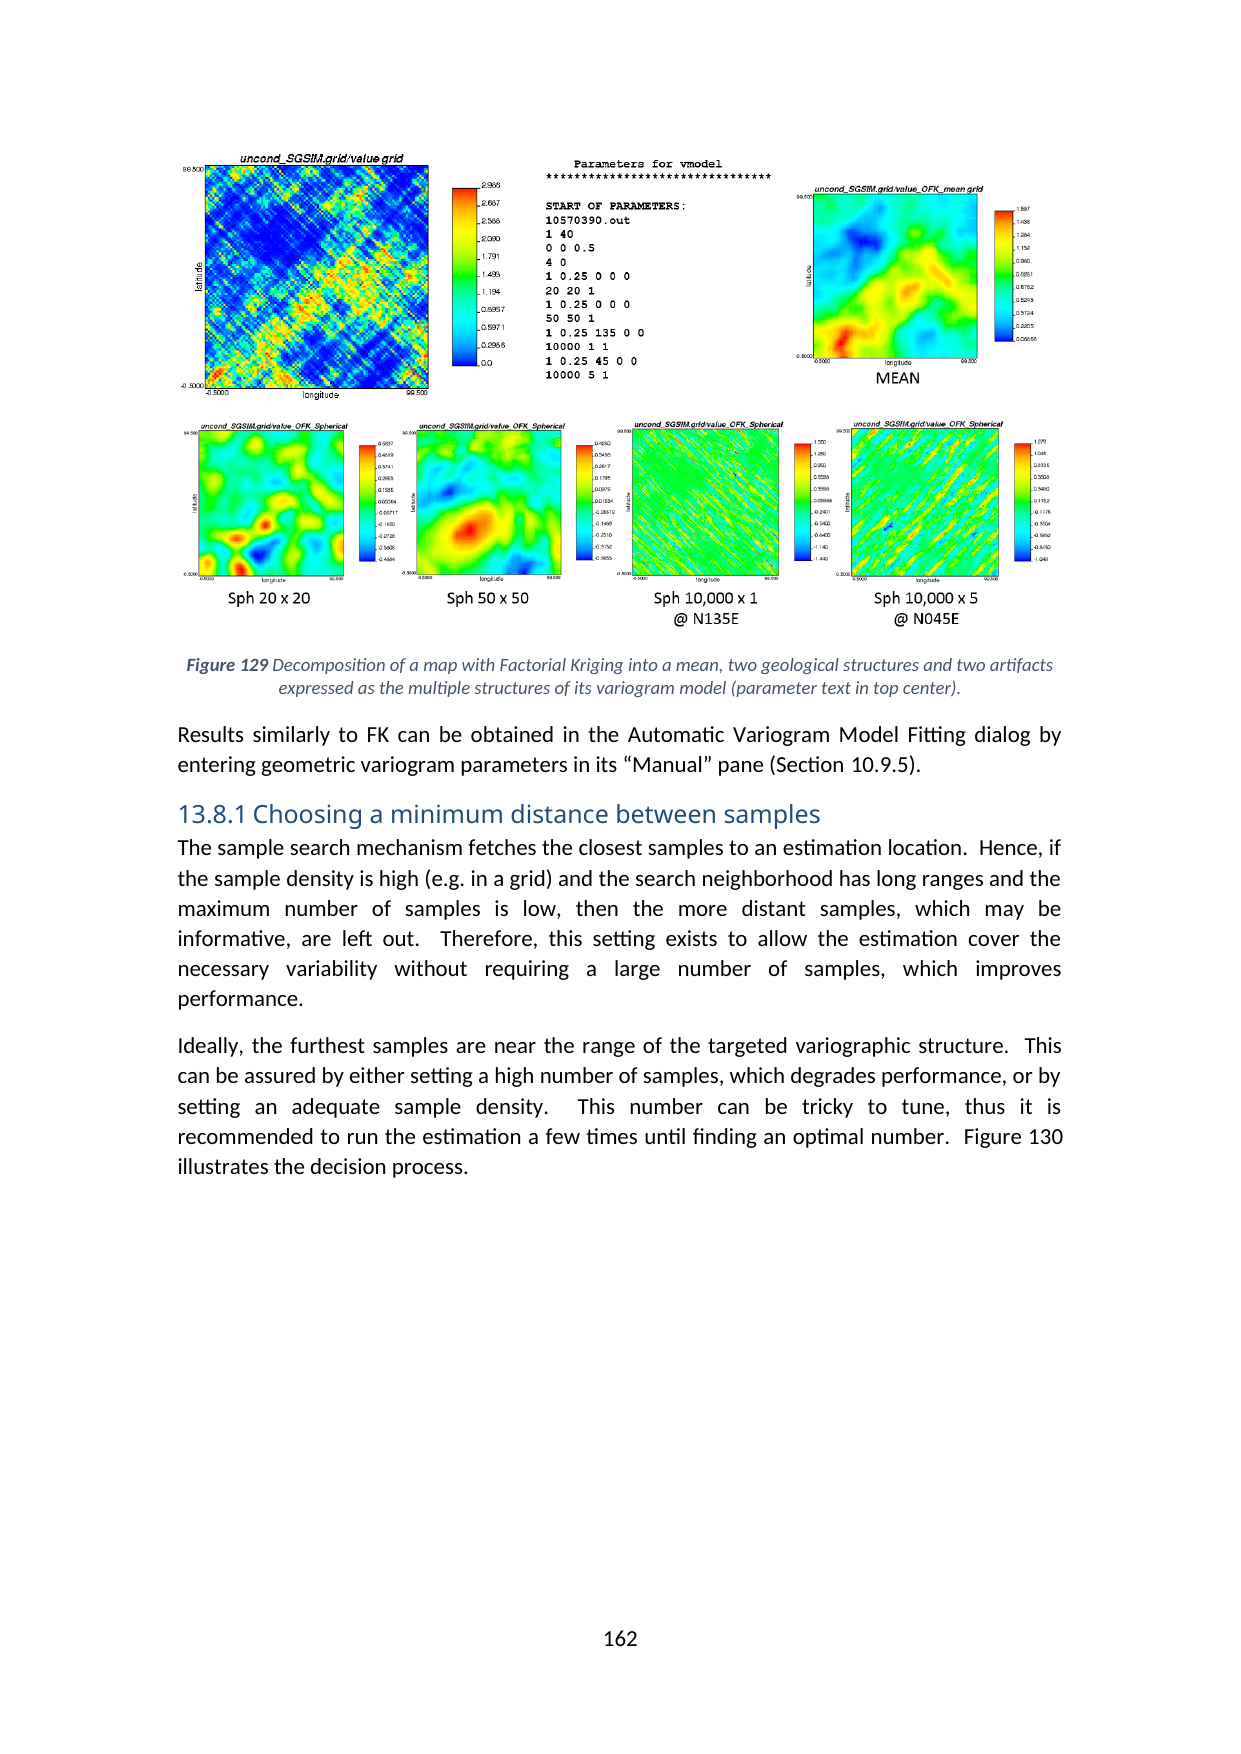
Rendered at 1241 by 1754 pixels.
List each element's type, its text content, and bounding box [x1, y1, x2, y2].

text Results similarly to FK can be obtained in the Automatic Variogram Model Fitting dialog by entering geometric variogram parameters in its “Manual” pane (Section 10.9.5). [177, 720, 1063, 778]
text The sample search mechanism fetches the closest samples to an estimation location. Hence, if the sample density is high (e.g. in a grid) and the search neighborhood has long ranges and the maximum number of samples is low, then the more distant samples, which may be informative, are left out. Therefore, this setting exists to allow the estimation cover the necessary variability without requiring a large number of samples, which improves performance. [177, 833, 1063, 1013]
text Ideally, the furthest samples are near the range of the targeted variographic structure. This can be assured by either setting a high number of samples, which degrades performance, or by setting an adequate sample density. This number can be tricky to tune, thus it is recommended to run the estimation a few times until finding an optimal number. Figure 130 illustrates the decision process. [177, 1031, 1063, 1180]
picture [177, 147, 1063, 635]
subtitle Choosing a minimum distance between samples [177, 797, 1063, 831]
text Figure 129 Decomposition of a map with Factorial Kriging into a mean, two geological structures and two artifacts expressed as the multiple structures of its variogram model (parameter text in top center). [177, 653, 1063, 699]
